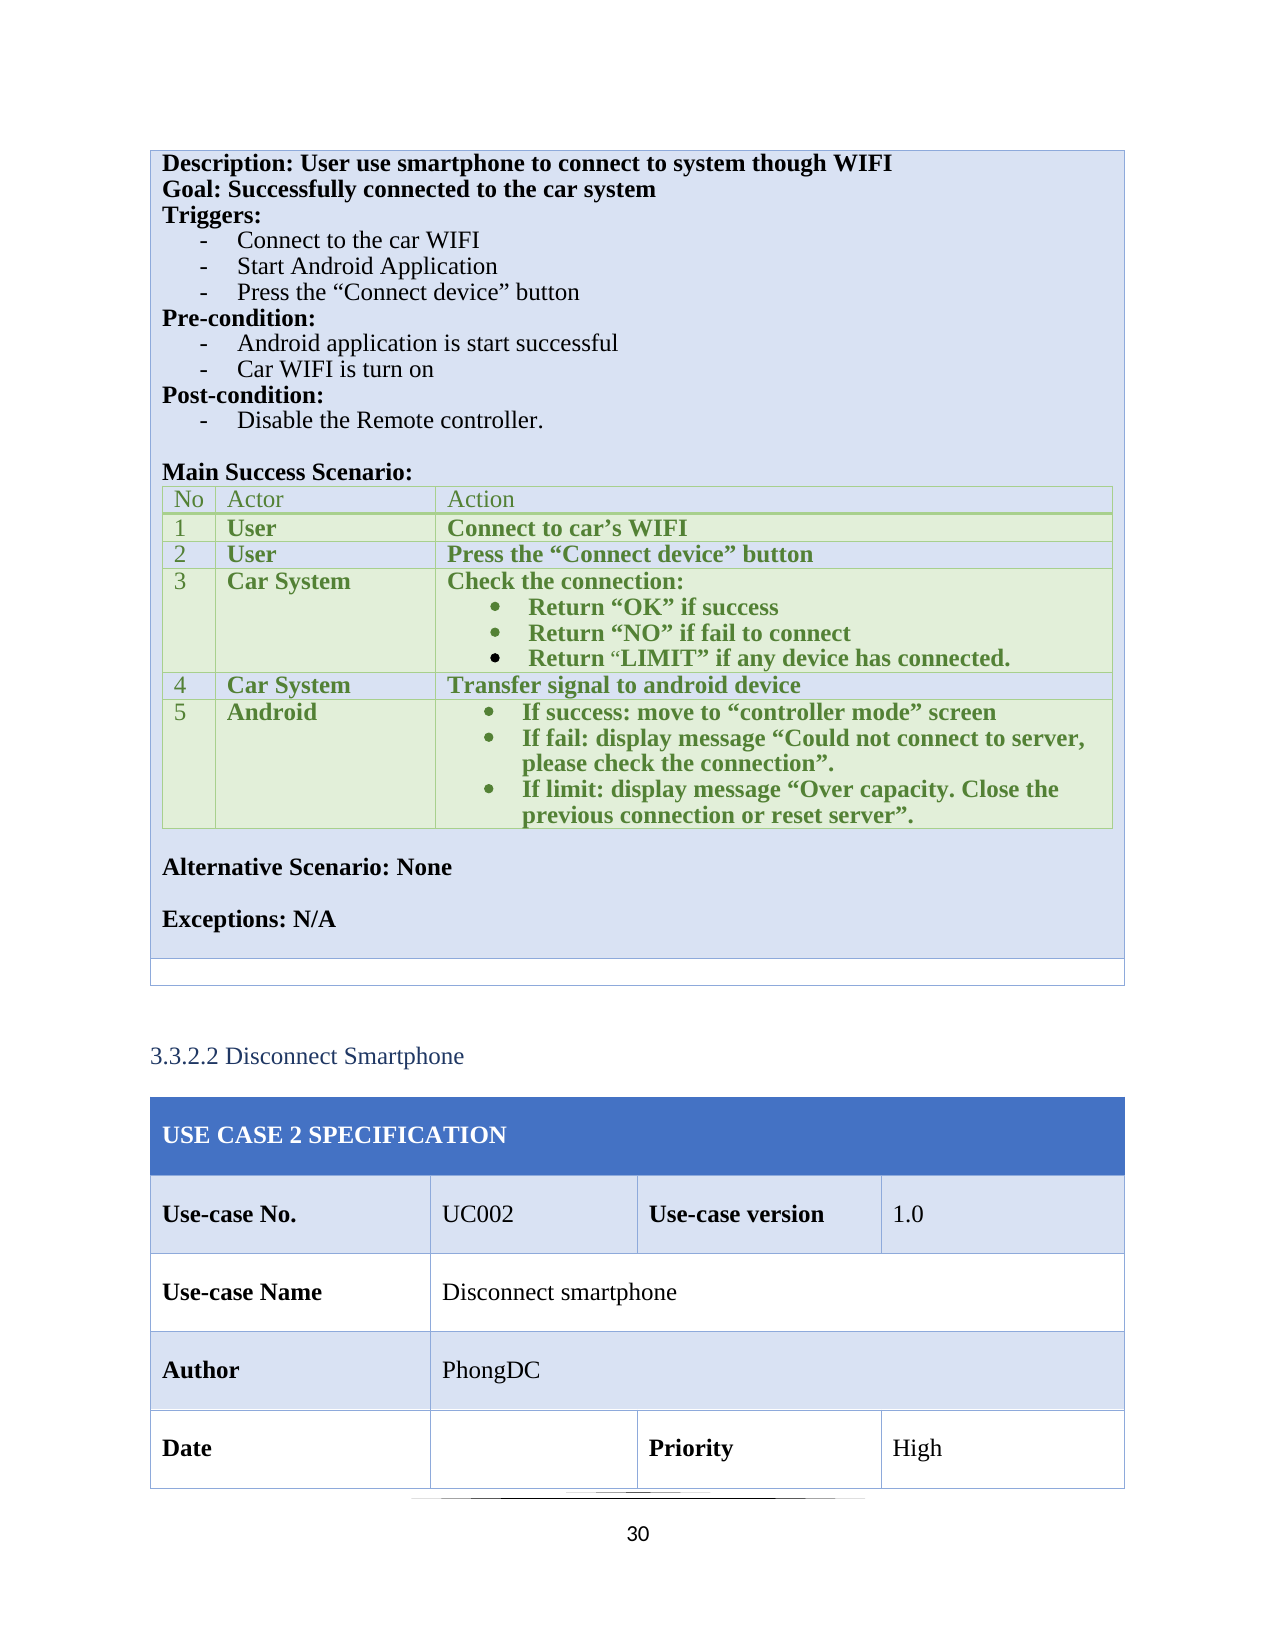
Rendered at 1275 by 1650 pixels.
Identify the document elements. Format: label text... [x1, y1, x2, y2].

table_cell UC002 [431, 1176, 637, 1253]
table_cell Date [151, 1411, 430, 1488]
table_cell Author [151, 1332, 430, 1409]
table_cell Priority [638, 1411, 881, 1488]
table_cell Disconnect smartphone [431, 1254, 1124, 1331]
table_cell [151, 151, 1124, 958]
table_cell Use-case version [638, 1176, 881, 1253]
table_cell [431, 1411, 637, 1488]
table_cell Use-case Name [151, 1254, 430, 1331]
table_header USE CASE 2 SPECIFICATION [151, 1098, 1124, 1175]
table_cell 1.0 [882, 1176, 1124, 1253]
subtitle 3.3.2.2 Disconnect Smartphone [150, 1041, 1125, 1070]
table_cell High [882, 1411, 1124, 1488]
table_cell [151, 959, 1124, 985]
table_cell Use-case No. [151, 1176, 430, 1253]
table_cell PhongDC [431, 1332, 1124, 1409]
